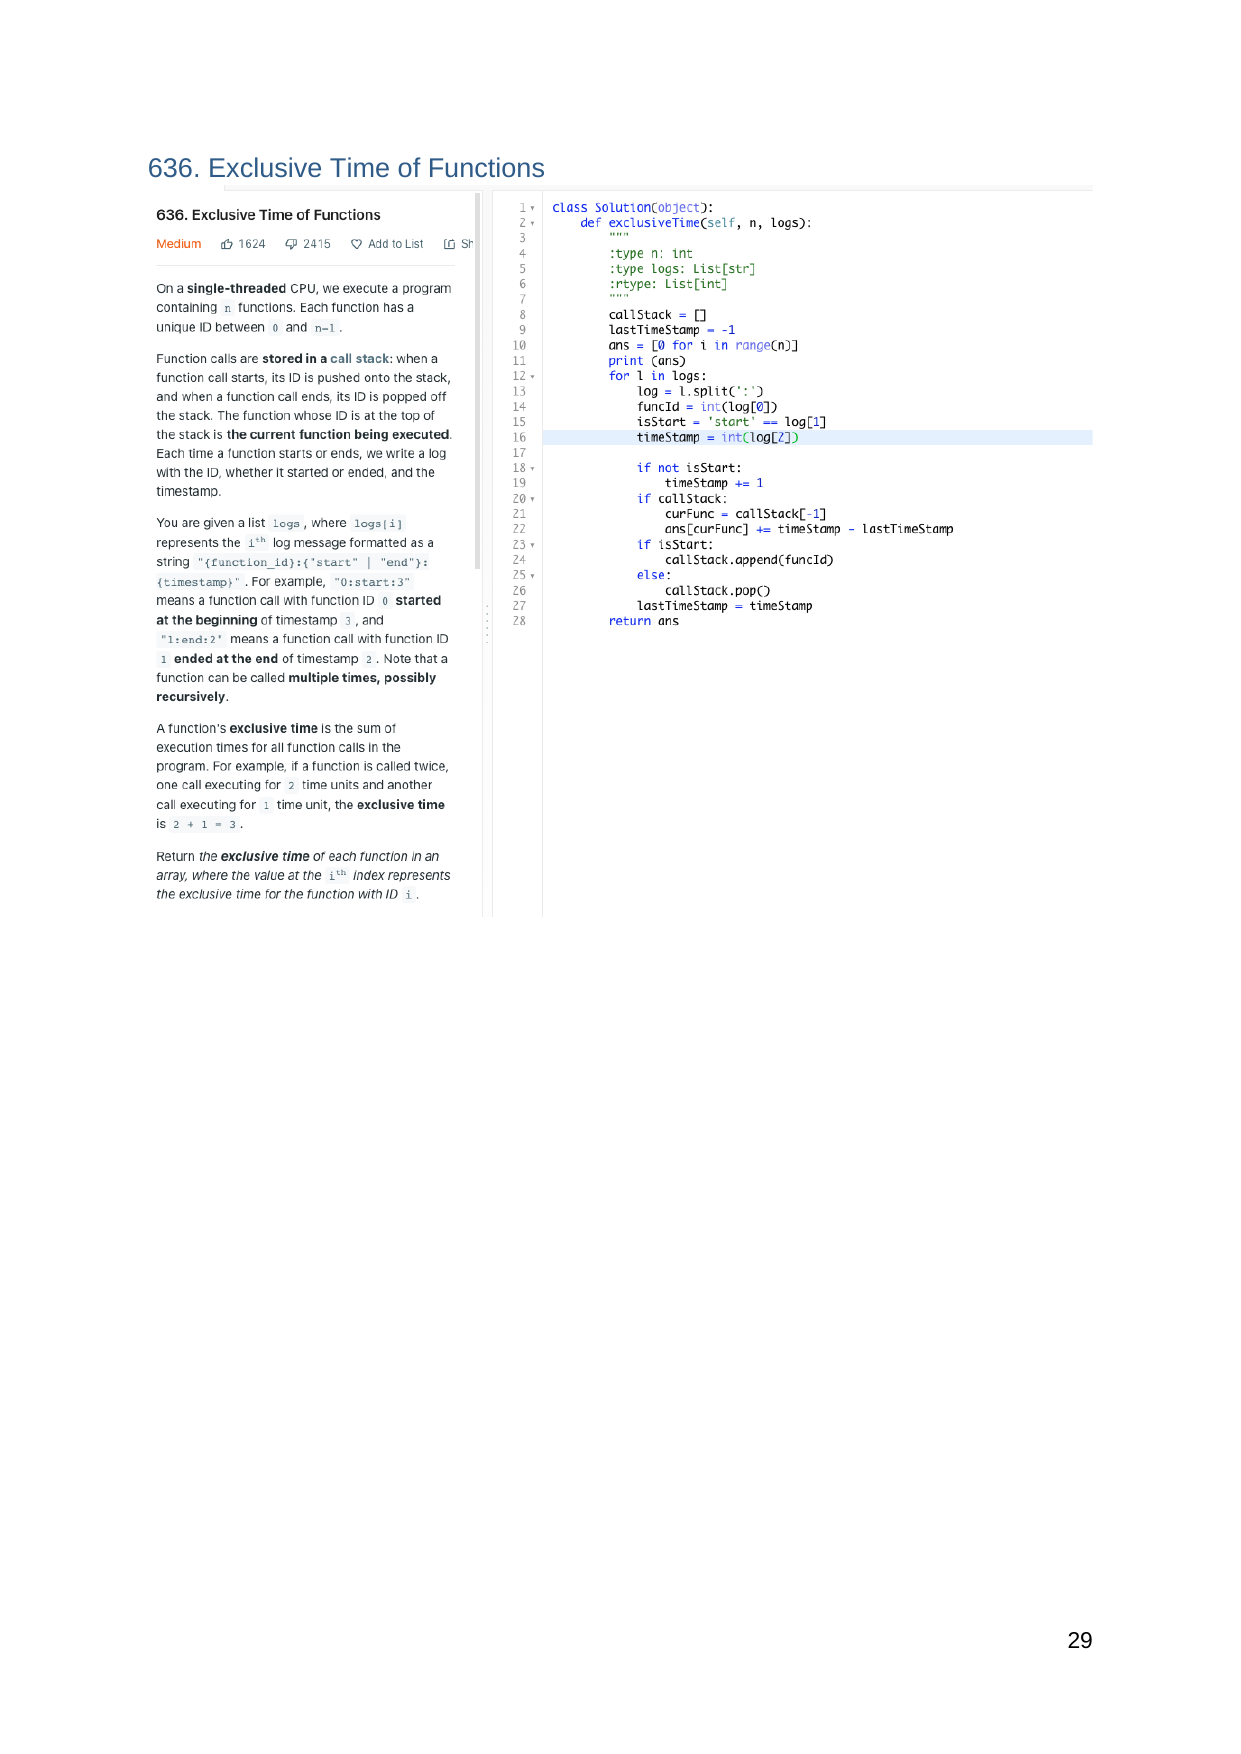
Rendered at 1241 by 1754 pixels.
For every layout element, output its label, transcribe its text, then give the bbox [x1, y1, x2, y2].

subtitle 636. Exclusive Time of Functions [148, 152, 1093, 183]
picture [147, 185, 1093, 917]
